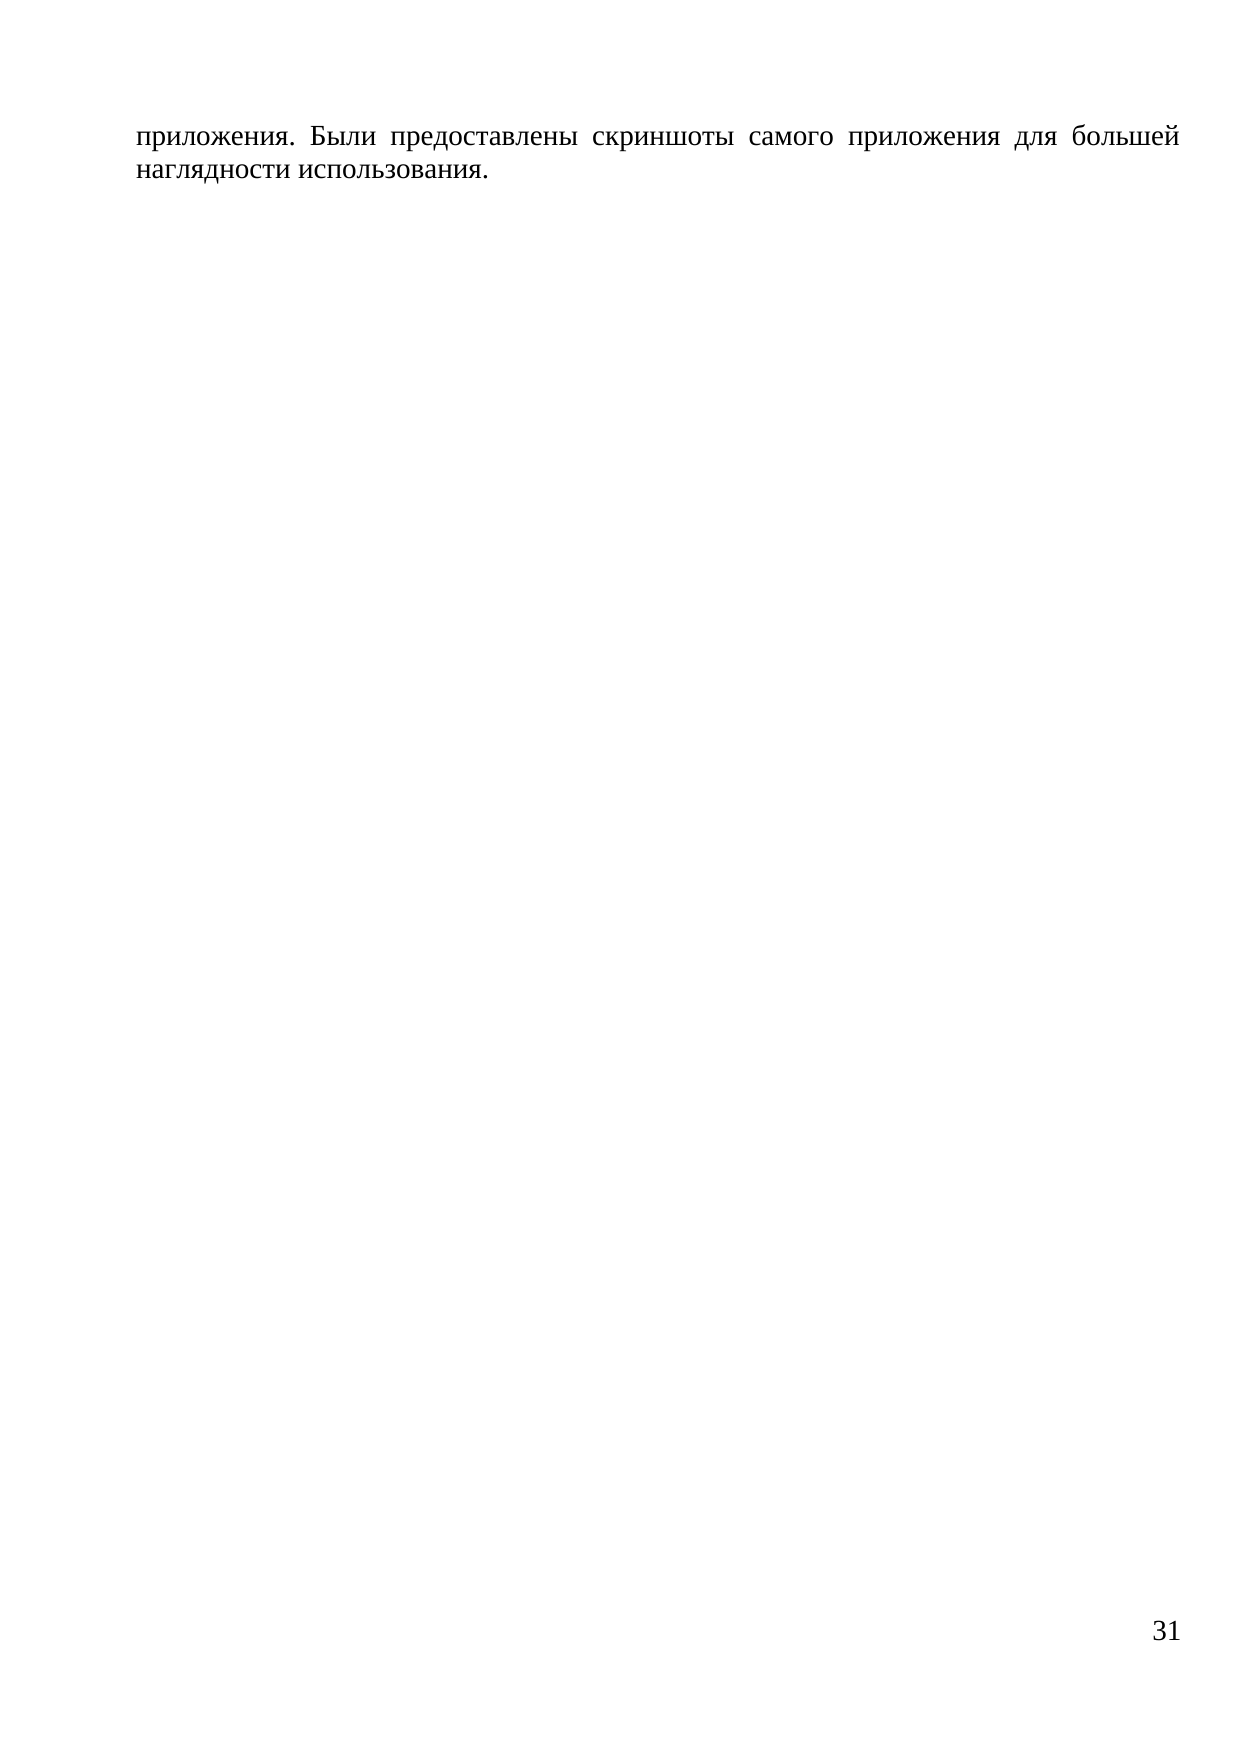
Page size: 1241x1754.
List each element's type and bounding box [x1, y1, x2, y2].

text [136, 118, 1181, 185]
